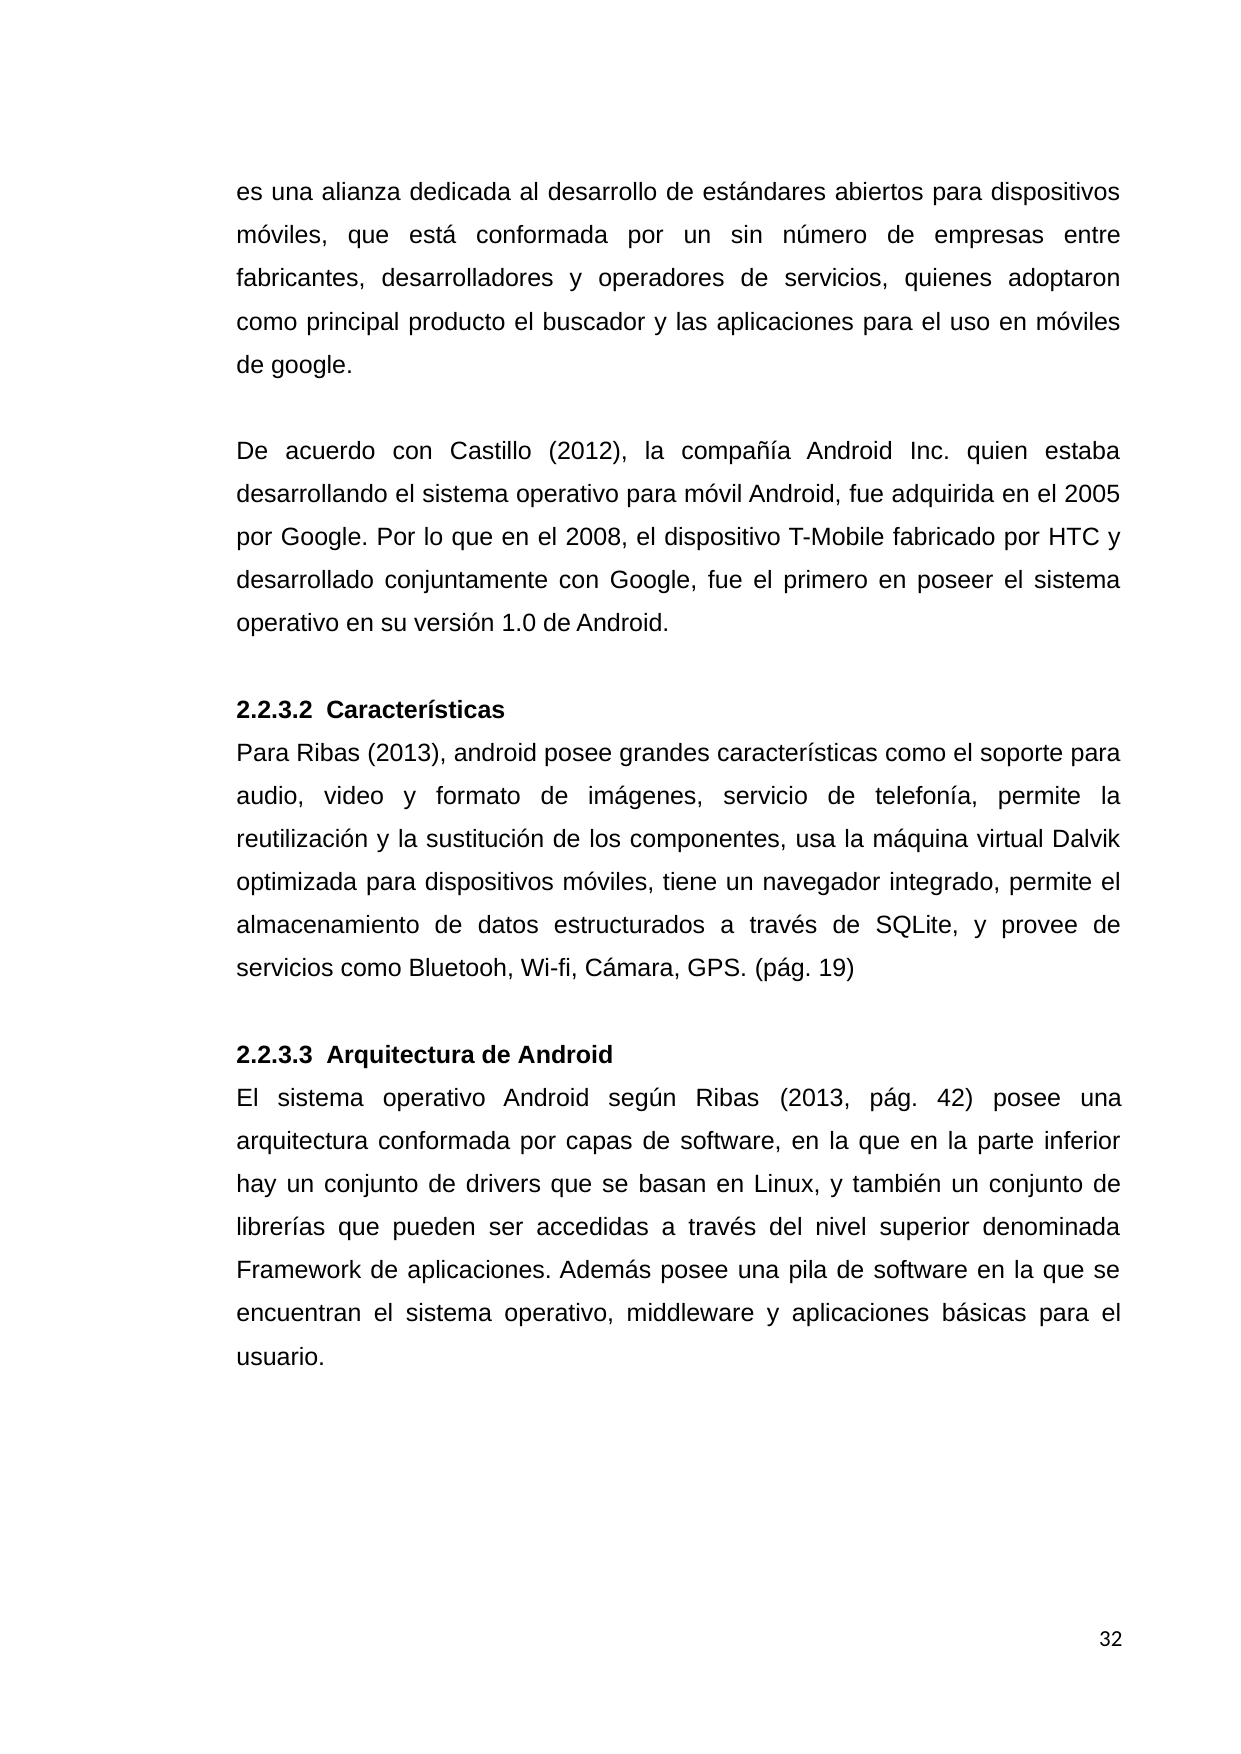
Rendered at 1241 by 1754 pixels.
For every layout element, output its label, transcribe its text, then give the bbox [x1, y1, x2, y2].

text Para Ribas (2013), android posee grandes características como el soporte para audio, video y formato de imágenes, servicio de telefonía, permite la reutilización y la sustitución de los componentes, usa la máquina virtual Dalvik optimizada para dispositivos móviles, tiene un navegador integrado, permite el almacenamiento de datos estructurados a través de SQLite, y provee de servicios como Bluetooh, Wi-fi, Cámara, GPS. [236, 738, 1122, 982]
subtitle Características [236, 695, 1122, 723]
subtitle Arquitectura de Android [236, 1040, 1122, 1068]
text De acuerdo con Castillo (2012), la compañía Android Inc. quien estaba desarrollando el sistema operativo para móvil Android, fue adquirida en el 2005 por Google. Por lo que en el 2008, el dispositivo T-Mobile fabricado por HTC y desarrollado conjuntamente con Google, fue el primero en poseer el sistema operativo en su versión 1.0 de Android. [236, 436, 1122, 637]
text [236, 177, 1122, 378]
text El sistema operativo Android según Ribas posee una arquitectura conformada por capas de software, en la que en la parte inferior hay un conjunto de drivers que se basan en Linux, y también un conjunto de librerías que pueden ser accedidas a través del nivel superior denominada Framework de aplicaciones. Además posee una pila de software en la que se encuentran el sistema operativo, middleware y aplicaciones básicas para el usuario. [236, 1083, 1122, 1370]
